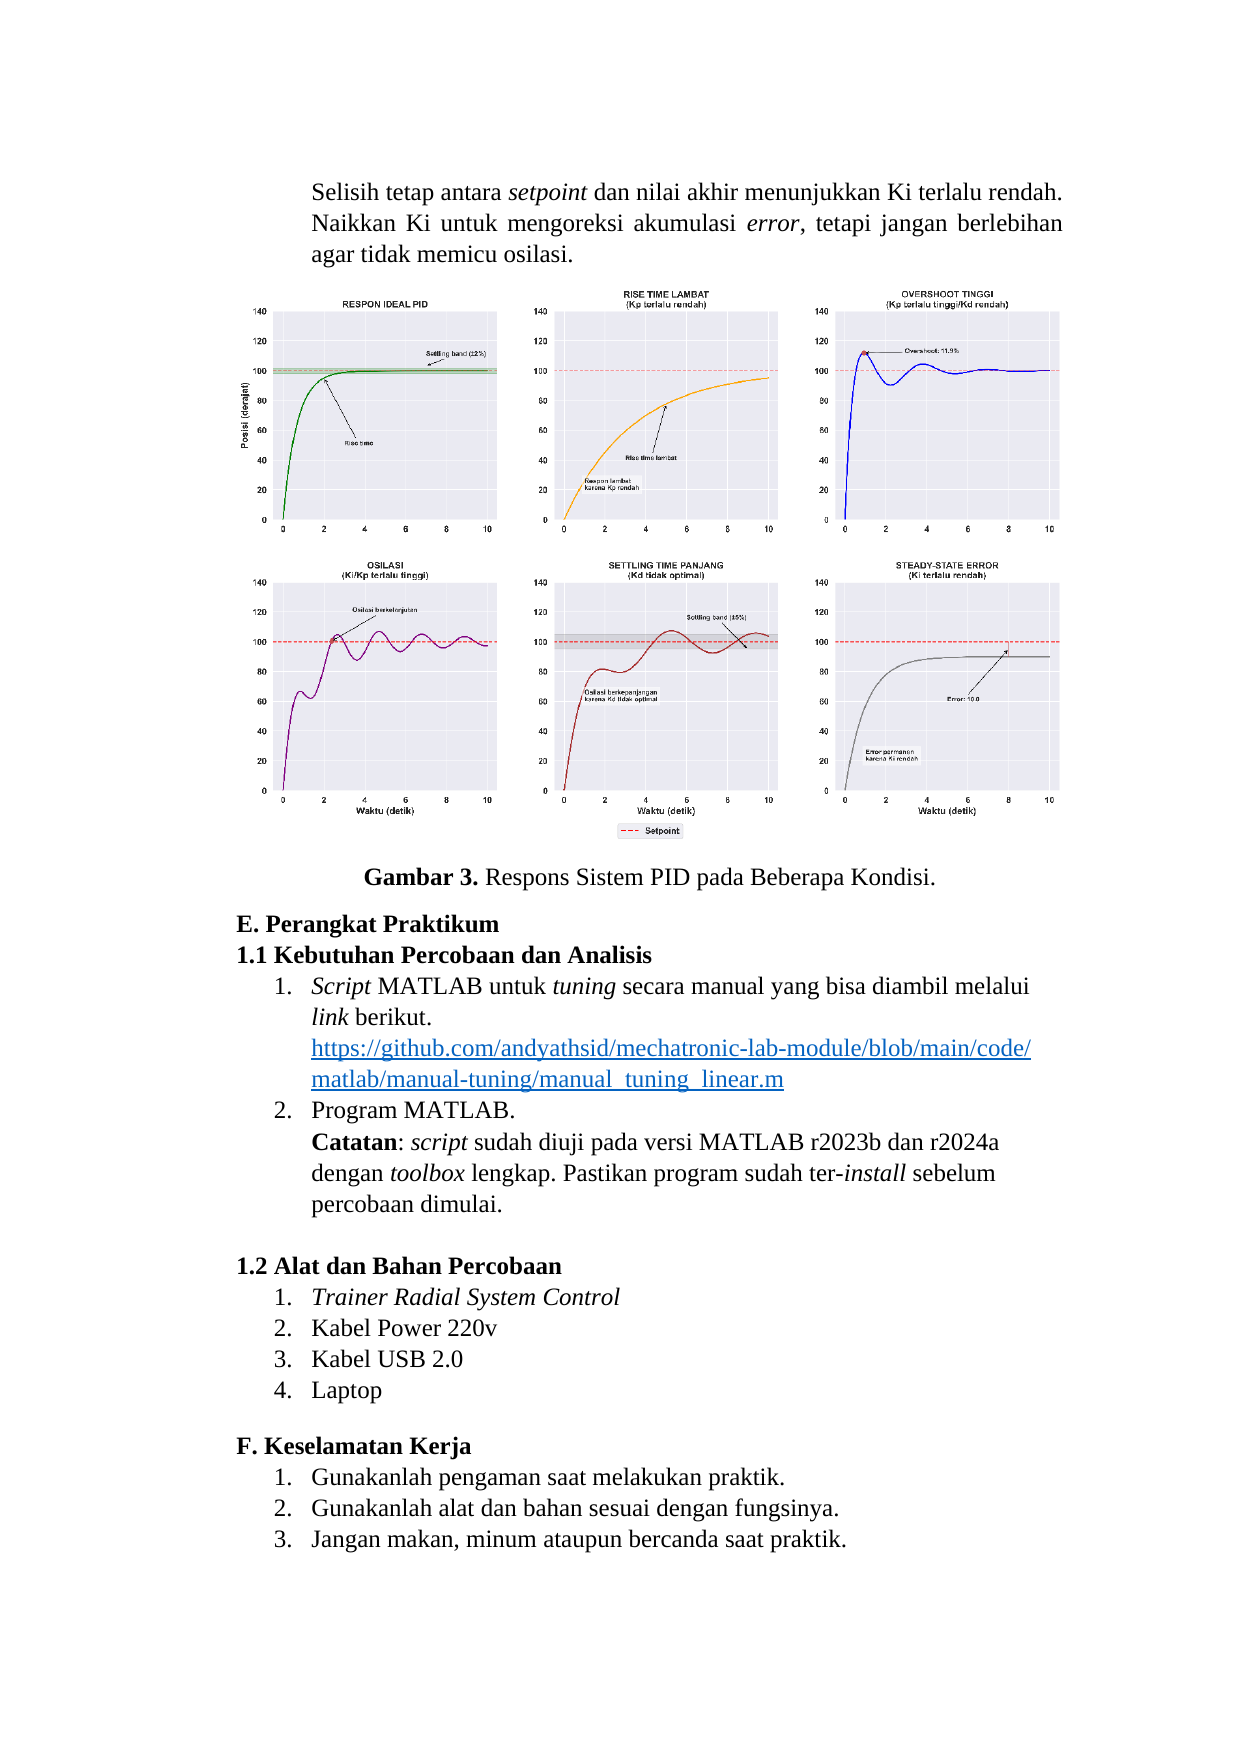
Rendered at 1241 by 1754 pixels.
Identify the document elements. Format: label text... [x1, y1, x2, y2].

list Trainer Radial System Control [274, 1282, 1063, 1311]
text F. Keselamatan Kerja [236, 1431, 1063, 1460]
list Script MATLAB untuk tuning secara manual yang bisa diambil melalui link berikut. [274, 971, 1063, 1031]
text 1.2 Alat dan Bahan Percobaan [236, 1251, 1063, 1279]
list Laptop [274, 1375, 1063, 1404]
list Kabel Power 220v [274, 1313, 1063, 1342]
text https://github.com/andyathsid/mechatronic-lab-module/blob/main/code/matlab/manual-tuning/manual_tuning_linear.m [311, 1033, 1063, 1093]
text 1.1 Kebutuhan Percobaan dan Analisis [236, 940, 1063, 969]
list Gunakanlah pengaman saat melakukan praktik. [274, 1462, 1063, 1491]
text Catatan: script sudah diuji pada versi MATLAB r2023b dan r2024a dengan toolbox lengkap. Pastikan program sudah ter-install sebelum percobaan dimulai. [311, 1127, 1063, 1217]
list Jangan makan, minum ataupun bercanda saat praktik. [274, 1524, 1063, 1553]
text Selisih tetap antara setpoint dan nilai akhir menunjukkan Ki terlalu rendah. Naikkan Ki untuk mengoreksi akumulasi error, tetapi jangan berlebihan agar tidak memicu osilasi. [311, 177, 1063, 268]
list Program MATLAB. [274, 1096, 1063, 1124]
text Gambar 3. Respons Sistem PID pada Beberapa Kondisi. [236, 862, 1063, 890]
list Gunakanlah alat dan bahan sesuai dengan fungsinya. [274, 1493, 1063, 1522]
picture [236, 287, 1064, 843]
text E. Perangkat Praktikum [236, 909, 1063, 938]
list Kabel USB 2.0 [274, 1344, 1063, 1373]
